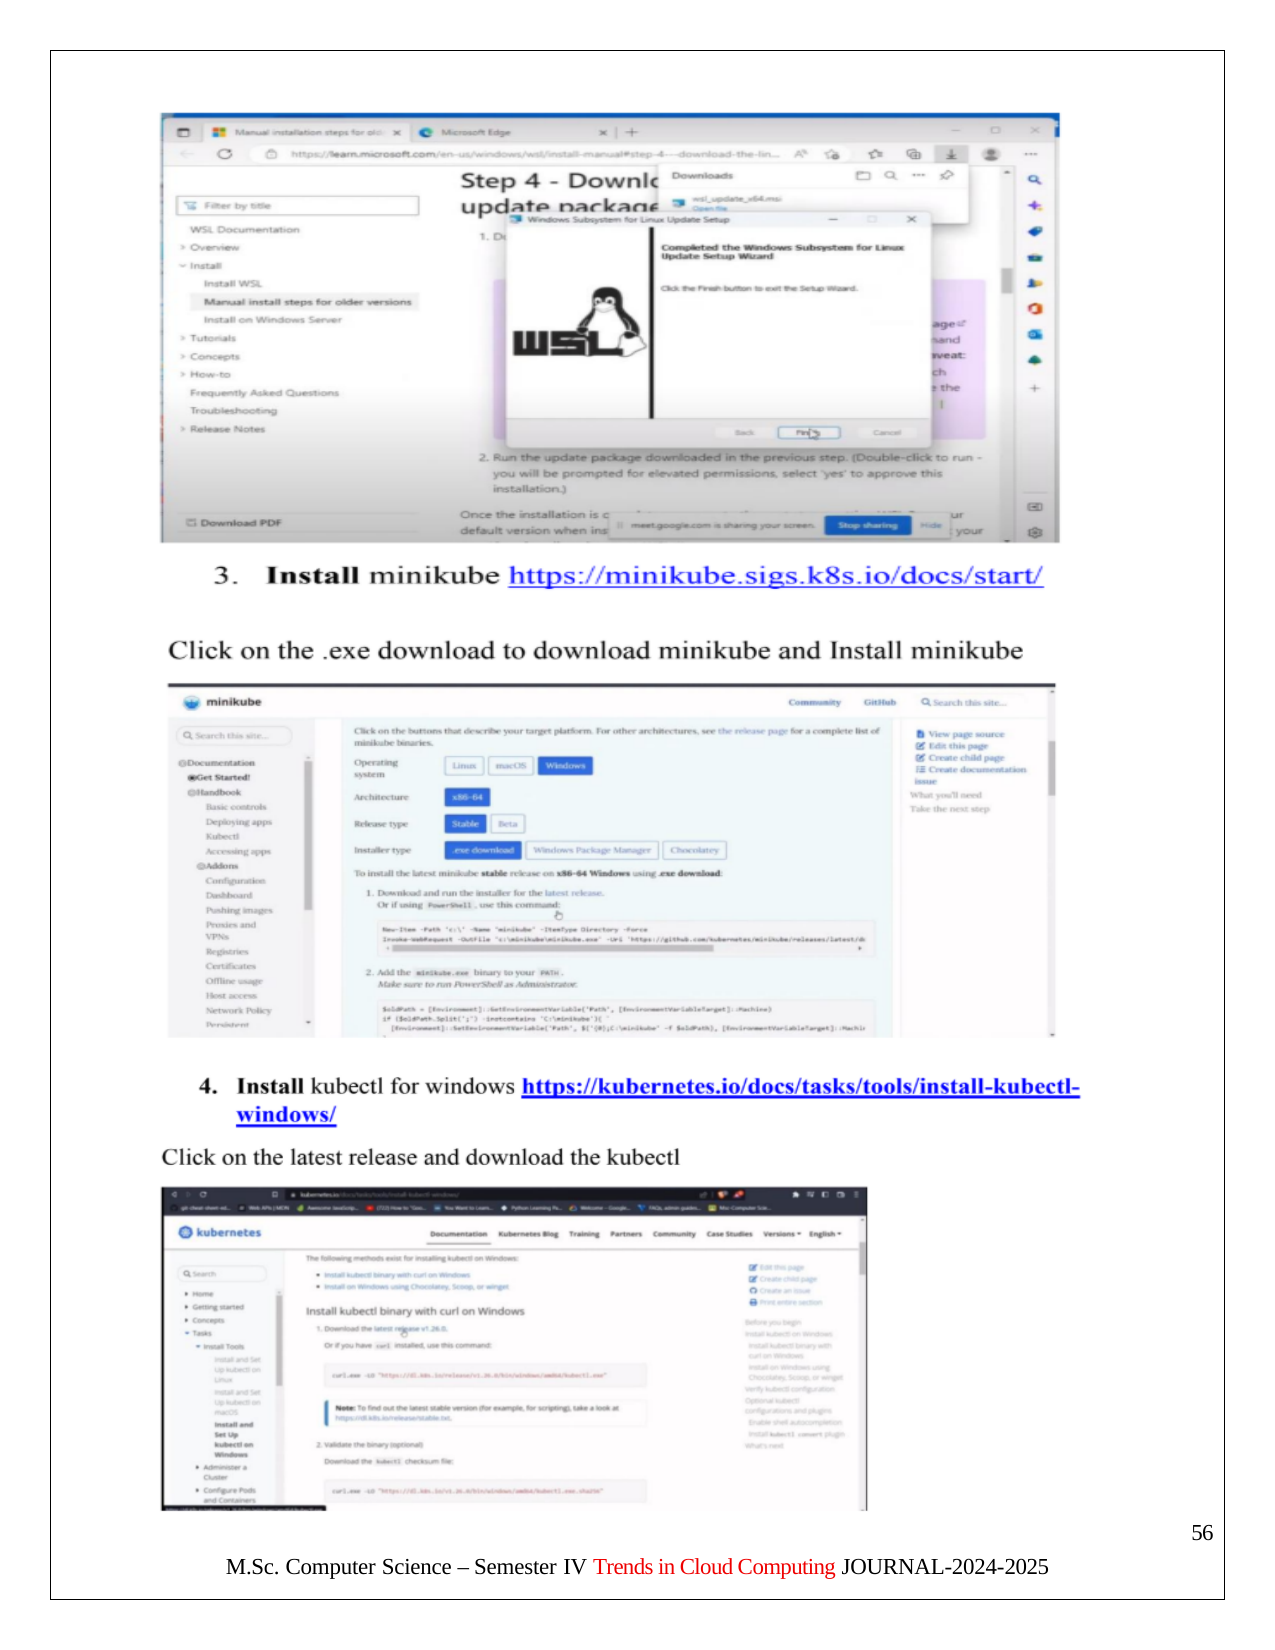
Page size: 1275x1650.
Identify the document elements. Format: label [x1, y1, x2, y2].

picture [151, 622, 1089, 1057]
picture [157, 1067, 1089, 1530]
picture [143, 109, 1089, 600]
